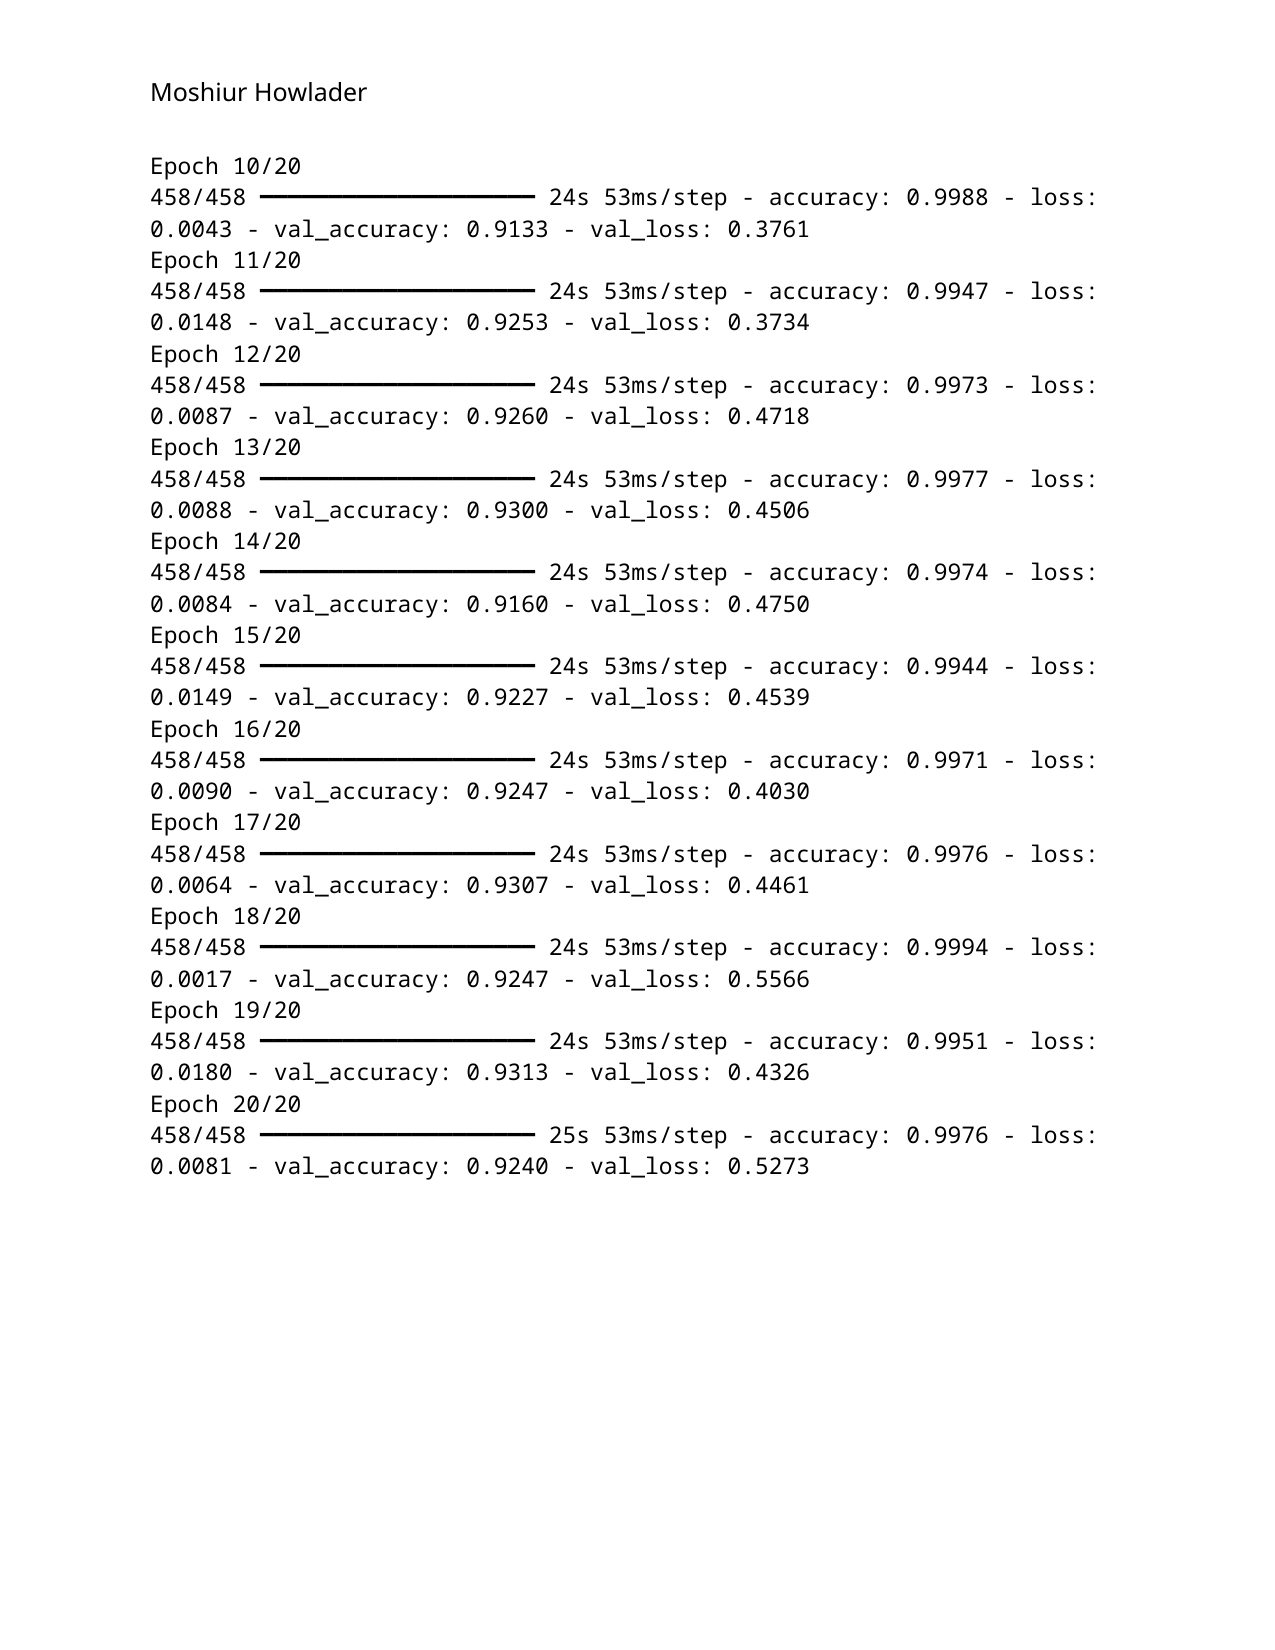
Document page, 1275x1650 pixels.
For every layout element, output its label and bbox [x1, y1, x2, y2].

text [150, 150, 1125, 1181]
